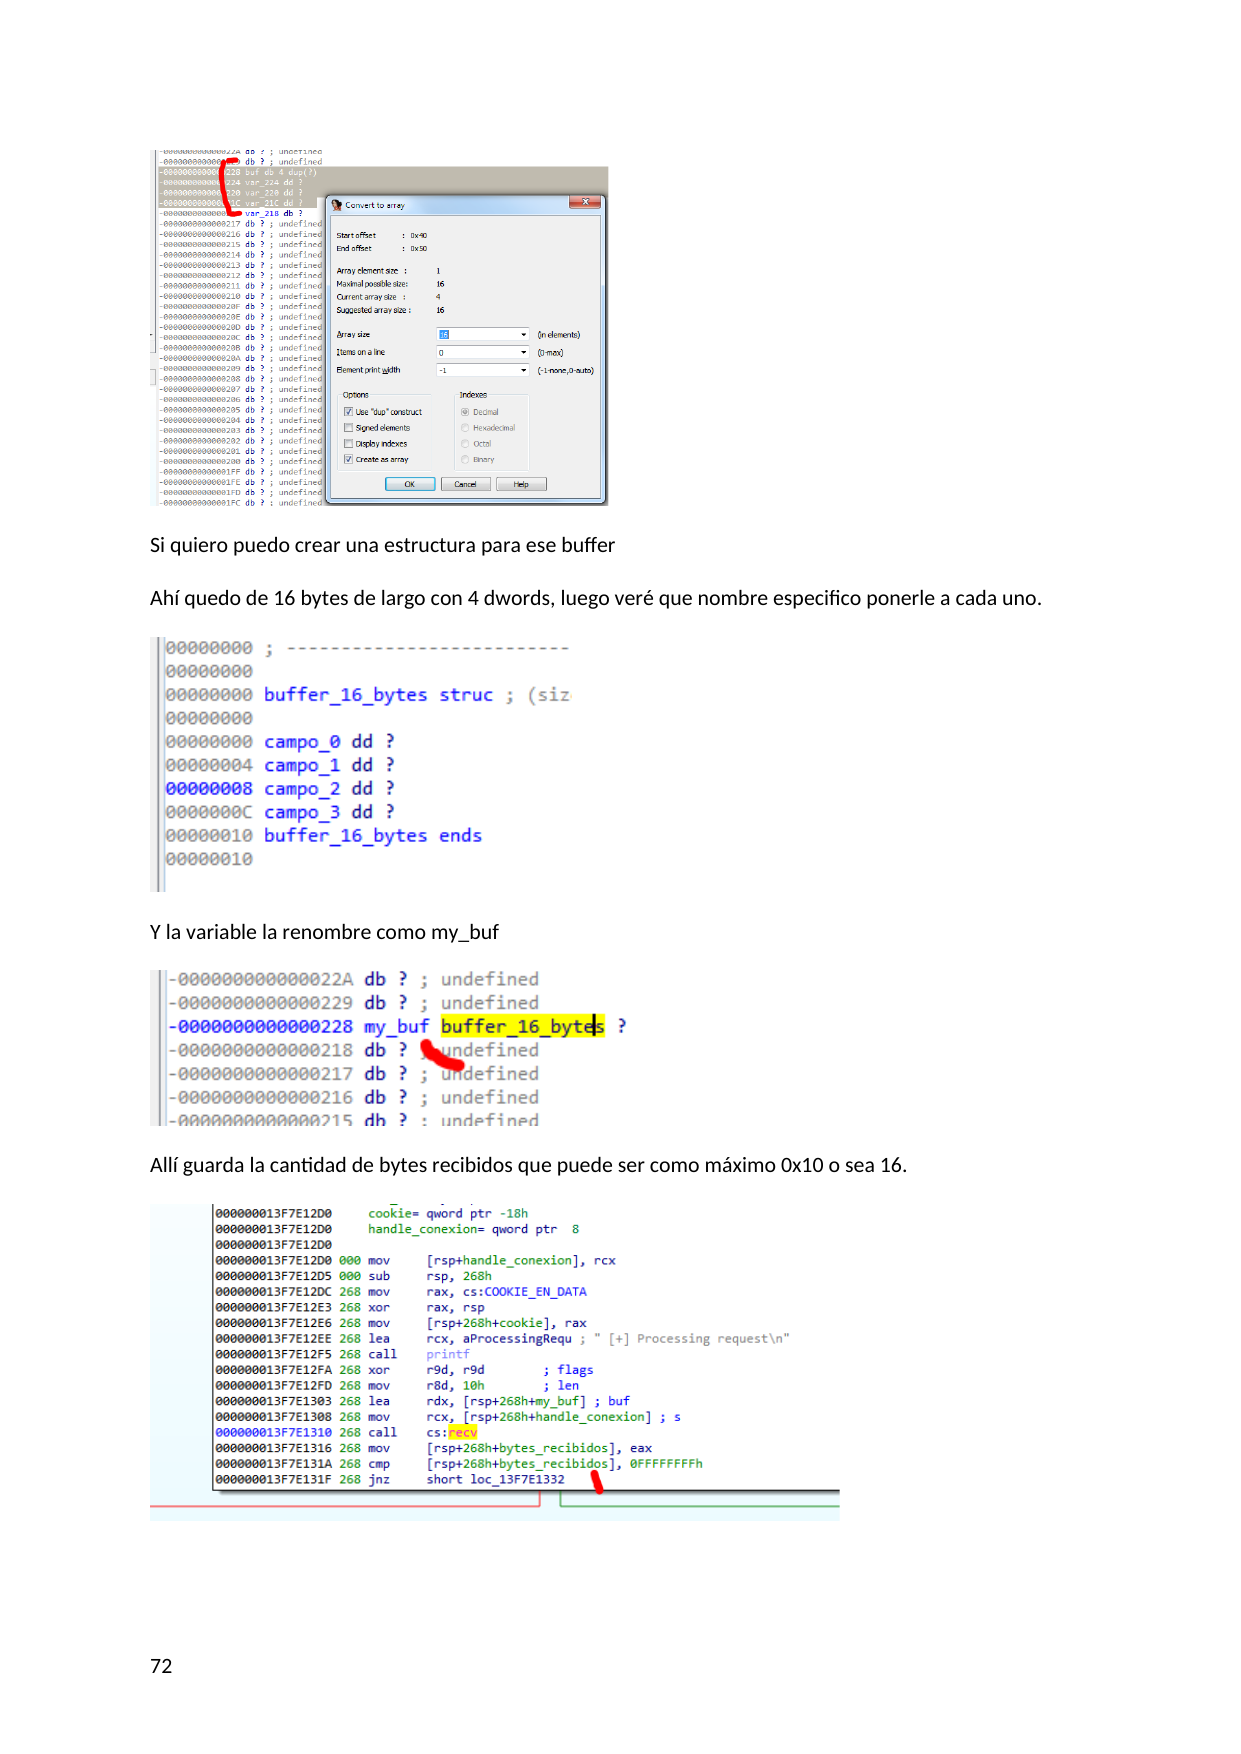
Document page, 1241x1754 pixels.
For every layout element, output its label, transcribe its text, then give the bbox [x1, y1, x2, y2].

text Ahí quedo de 16 bytes de largo con 4 dwords, luego veré que nombre especifico ponerle a cada uno. [150, 584, 1090, 611]
text Allí guarda la cantidad de bytes recibidos que puede ser como máximo 0x10 o sea 16. [150, 1152, 1090, 1178]
text Y la variable la renombre como my_buf [150, 918, 1090, 945]
text Si quiero puedo crear una estructura para ese buffer [150, 532, 1090, 558]
picture [150, 637, 572, 892]
picture [150, 970, 657, 1126]
picture [150, 1204, 840, 1521]
picture [150, 150, 609, 506]
